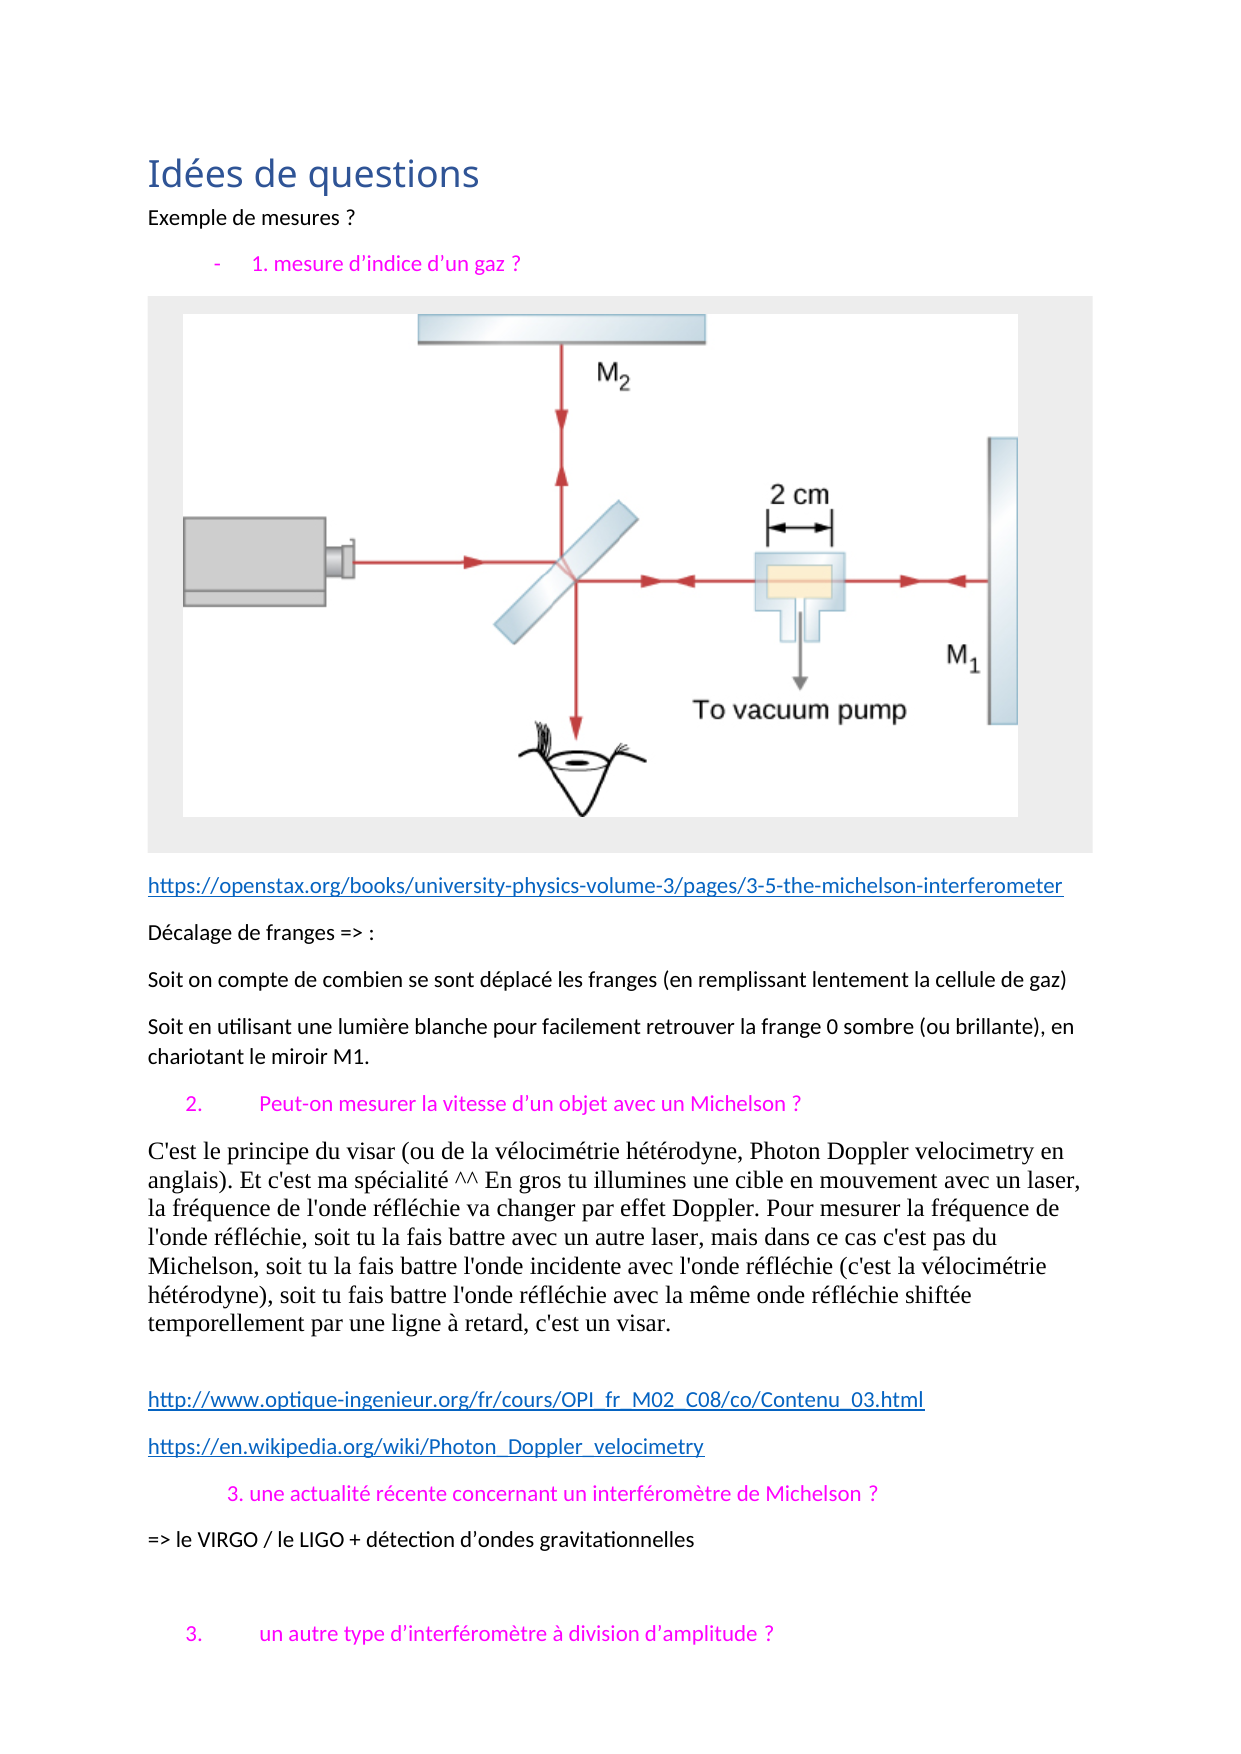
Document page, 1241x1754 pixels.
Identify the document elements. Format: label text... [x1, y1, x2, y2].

text Exemple de mesures ? [148, 203, 1093, 231]
picture [147, 296, 1093, 853]
list Peut-on mesurer la vitesse d’un objet avec un Michelson ? [185, 1089, 1093, 1117]
list 1. mesure d’indice d’un gaz ? [213, 249, 1093, 278]
text C'est le principe du visar (ou de la vélocimétrie hétérodyne, Photon Doppler velocimetry en anglais). Et c'est ma spécialité ^^ En gros tu illumines une cible en mouvement avec un laser, la fréquence de l'onde réfléchie va changer par effet Doppler. Pour mesurer la fréquence de l'onde réfléchie, soit tu la fais battre avec un autre laser, mais dans ce cas c'est pas du Michelson, soit tu la fais battre l'onde incidente avec l'onde réfléchie (c'est la vélocimétrie hétérodyne), soit tu fais battre l'onde réfléchie avec la même onde réfléchie shiftée temporellement par une ligne à retard, c'est un visar. [148, 1136, 1093, 1337]
list un autre type d’interféromètre à division d’amplitude ? [185, 1619, 1093, 1647]
text http://www.optique-ingenieur.org/fr/cours/OPI_fr_M02_C08/co/Contenu_03.html [148, 1385, 1093, 1413]
text Décalage de franges => : [148, 918, 1093, 946]
subtitle Idées de questions [148, 148, 1093, 199]
text => le VIRGO / le LIGO + détection d’ondes gravitationnelles [148, 1526, 1093, 1554]
text https://en.wikipedia.org/wiki/Photon_Doppler_velocimetry [148, 1432, 1093, 1460]
text Soit on compte de combien se sont déplacé les franges (en remplissant lentement la cellule de gaz) [148, 965, 1093, 993]
text 3. une actualité récente concernant un interféromètre de Michelson ? [148, 1479, 1093, 1507]
text https://openstax.org/books/university-physics-volume-3/pages/3-5-the-michelson-interferometer [148, 871, 1093, 899]
text Soit en utilisant une lumière blanche pour facilement retrouver la frange 0 sombre (ou brillante), en chariotant le miroir M1. [148, 1012, 1093, 1070]
